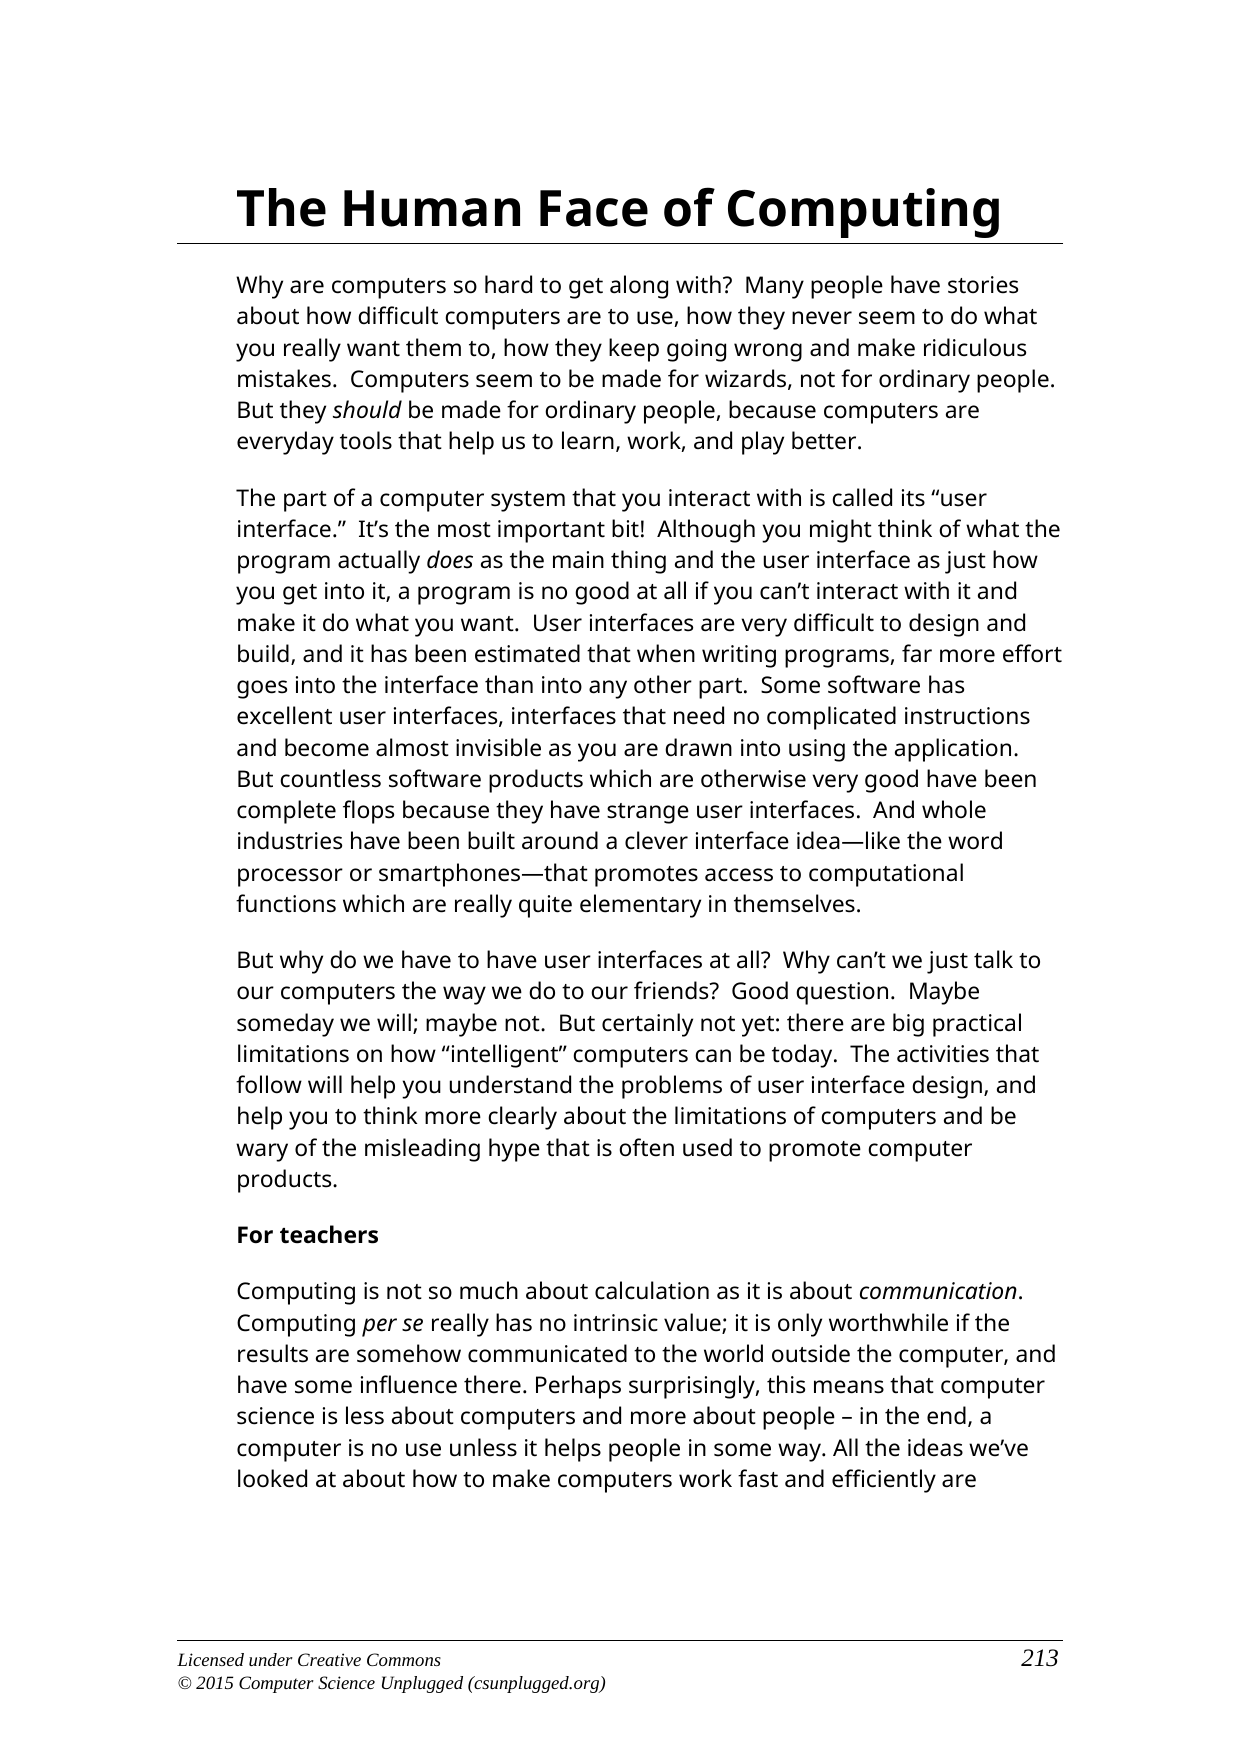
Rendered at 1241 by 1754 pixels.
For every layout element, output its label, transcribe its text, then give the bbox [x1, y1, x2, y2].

text But why do we have to have user interfaces at all? Why can’t we just talk to our computers the way we do to our friends? Good question. Maybe someday we will; maybe not. But certainly not yet: there are big practical limitations on how “intelligent” computers can be today. The activities that follow will help you understand the problems of user interface design, and help you to think more clearly about the limitations of computers and be wary of the misleading hype that is often used to promote computer products. [236, 944, 1063, 1194]
text Why are computers so hard to get along with? Many people have stories about how difficult computers are to use, how they never seem to do what you really want them to, how they keep going wrong and make ridiculous mistakes. Computers seem to be made for wizards, not for ordinary people. But they should be made for ordinary people, because computers are everyday tools that help us to learn, work, and play better. [236, 269, 1063, 456]
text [236, 1275, 1063, 1494]
text The Human Face of Computing [177, 173, 1063, 243]
subtitle For teachers [236, 1219, 1063, 1250]
text The part of a computer system that you interact with is called its “user interface.” It’s the most important bit! Although you might think of what the program actually does as the main thing and the user interface as just how you get into it, a program is no good at all if you can’t interact with it and make it do what you want. User interfaces are very difficult to design and build, and it has been estimated that when writing programs, far more effort goes into the interface than into any other part. Some software has excellent user interfaces, interfaces that need no complicated instructions and become almost invisible as you are drawn into using the application. But countless software products which are otherwise very good have been complete flops because they have strange user interfaces. And whole industries have been built around a clever interface idea—like the word processor or smartphones—that promotes access to computational functions which are really quite elementary in themselves. [236, 481, 1063, 919]
